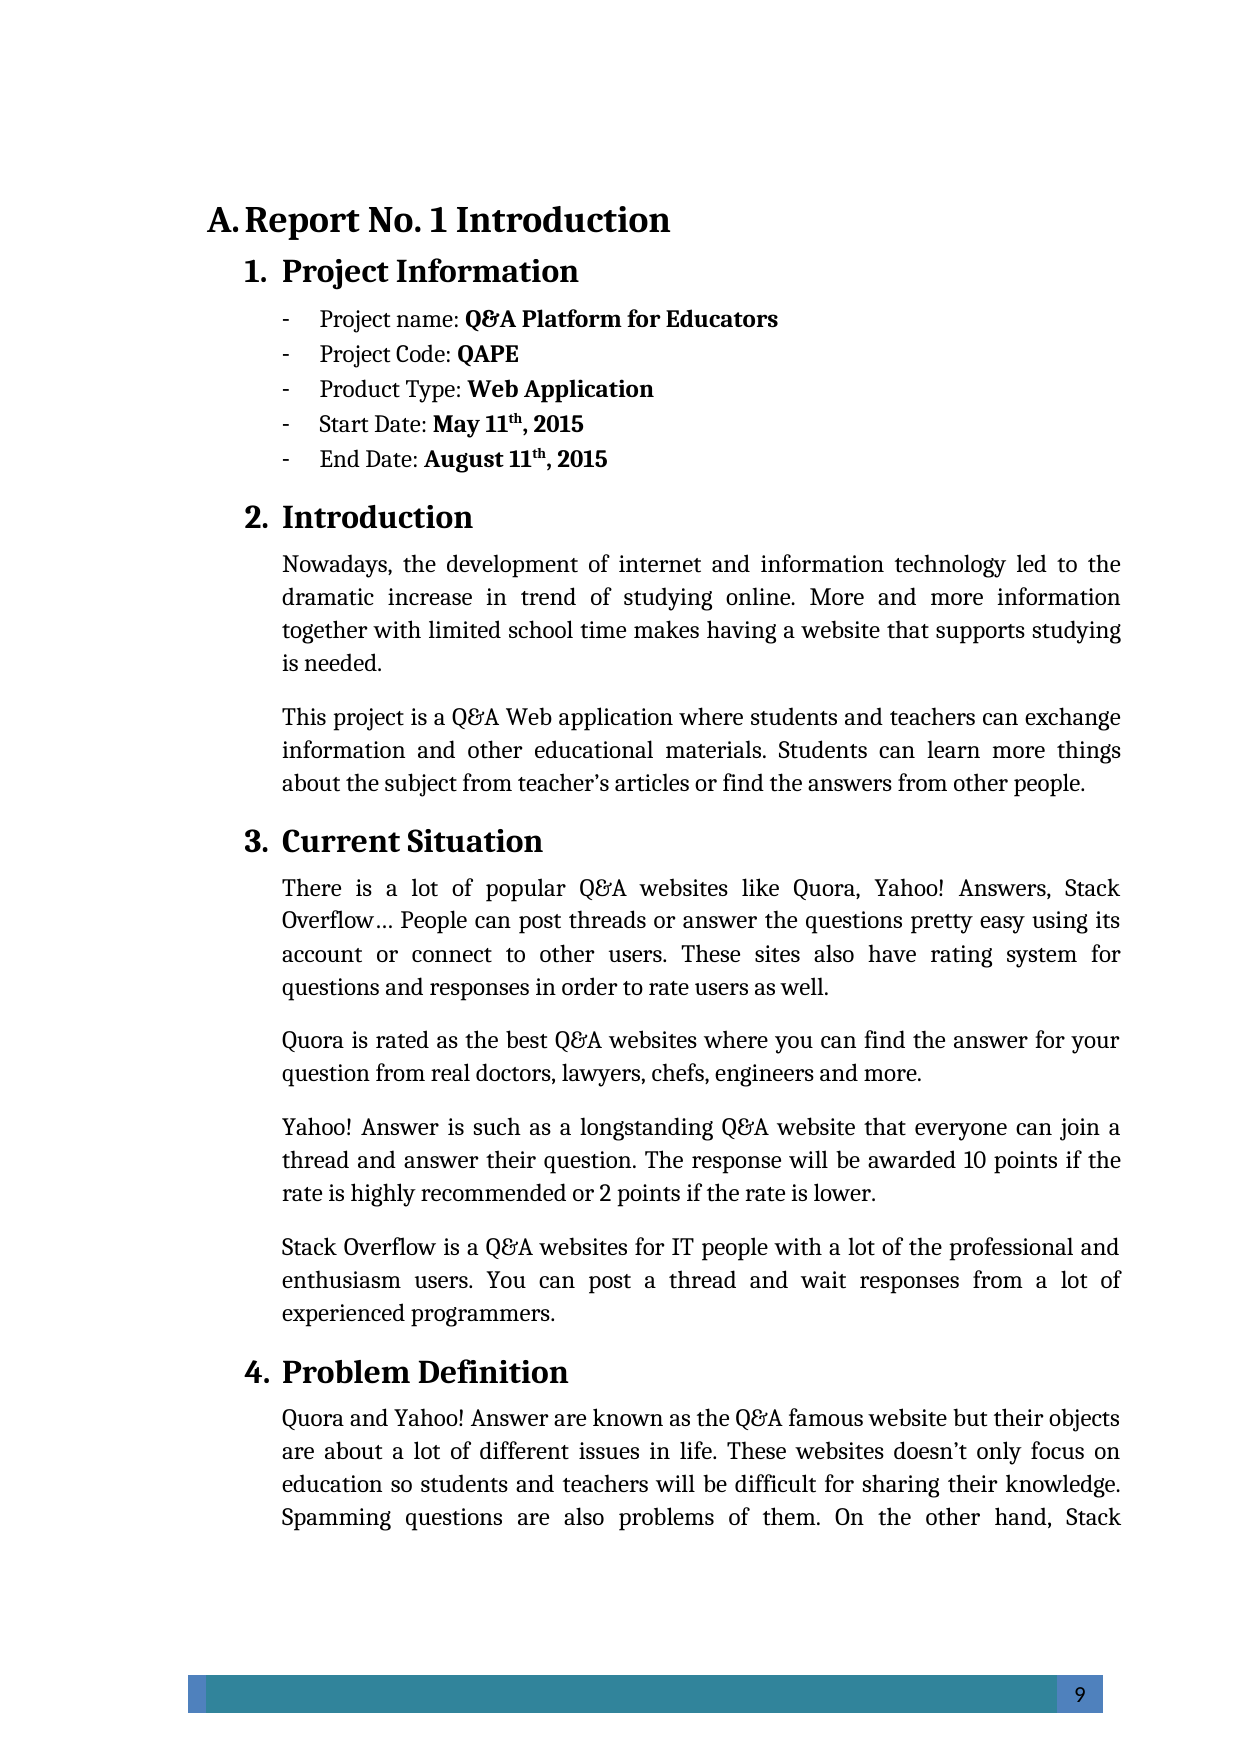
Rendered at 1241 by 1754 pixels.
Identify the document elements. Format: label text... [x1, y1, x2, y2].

text Stack Overflow is a Q&A websites for IT people with a lot of the professional and enthusiasm users. You can post a thread and wait responses from a lot of experienced programmers. [282, 1233, 1122, 1328]
subtitle Report No. 1 Introduction [207, 199, 1122, 242]
text Yahoo! Answer is such as a longstanding Q&A website that everyone can join a thread and answer their question. The response will be awarded 10 points if the rate is highly recommended or 2 points if the rate is lower. [282, 1113, 1122, 1208]
subtitle Introduction [244, 499, 1122, 537]
list Start Date: May 11th, 2015 [282, 408, 1122, 439]
text Quora is rated as the best Q&A websites where you can find the answer for your question from real doctors, lawyers, chefs, engineers and more. [282, 1026, 1122, 1088]
text There is a lot of popular Q&A websites like Quora, Yahoo! Answers, Stack Overflow… People can post threads or answer the questions pretty easy using its account or connect to other users. These sites also have rating system for questions and responses in order to rate users as well. [282, 873, 1122, 1001]
list Product Type: Web Application [282, 373, 1122, 404]
subtitle Problem Definition [244, 1353, 1122, 1391]
list Project Code: QAPE [282, 338, 1122, 369]
subtitle Project Information [244, 252, 1122, 291]
subtitle Current Situation [244, 823, 1122, 861]
list Project name: Q&A Platform for Educators [282, 303, 1122, 334]
text This project is a Q&A Web application where students and teachers can exchange information and other educational materials. Students can learn more things about the subject from teacher’s articles or find the answers from other people. [282, 703, 1122, 797]
text Nowadays, the development of internet and information technology led to the dramatic increase in trend of studying online. More and more information together with limited school time makes having a website that supports studying is needed. [282, 550, 1122, 678]
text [282, 1404, 1122, 1532]
list End Date: August 11th, 2015 [282, 443, 1122, 474]
